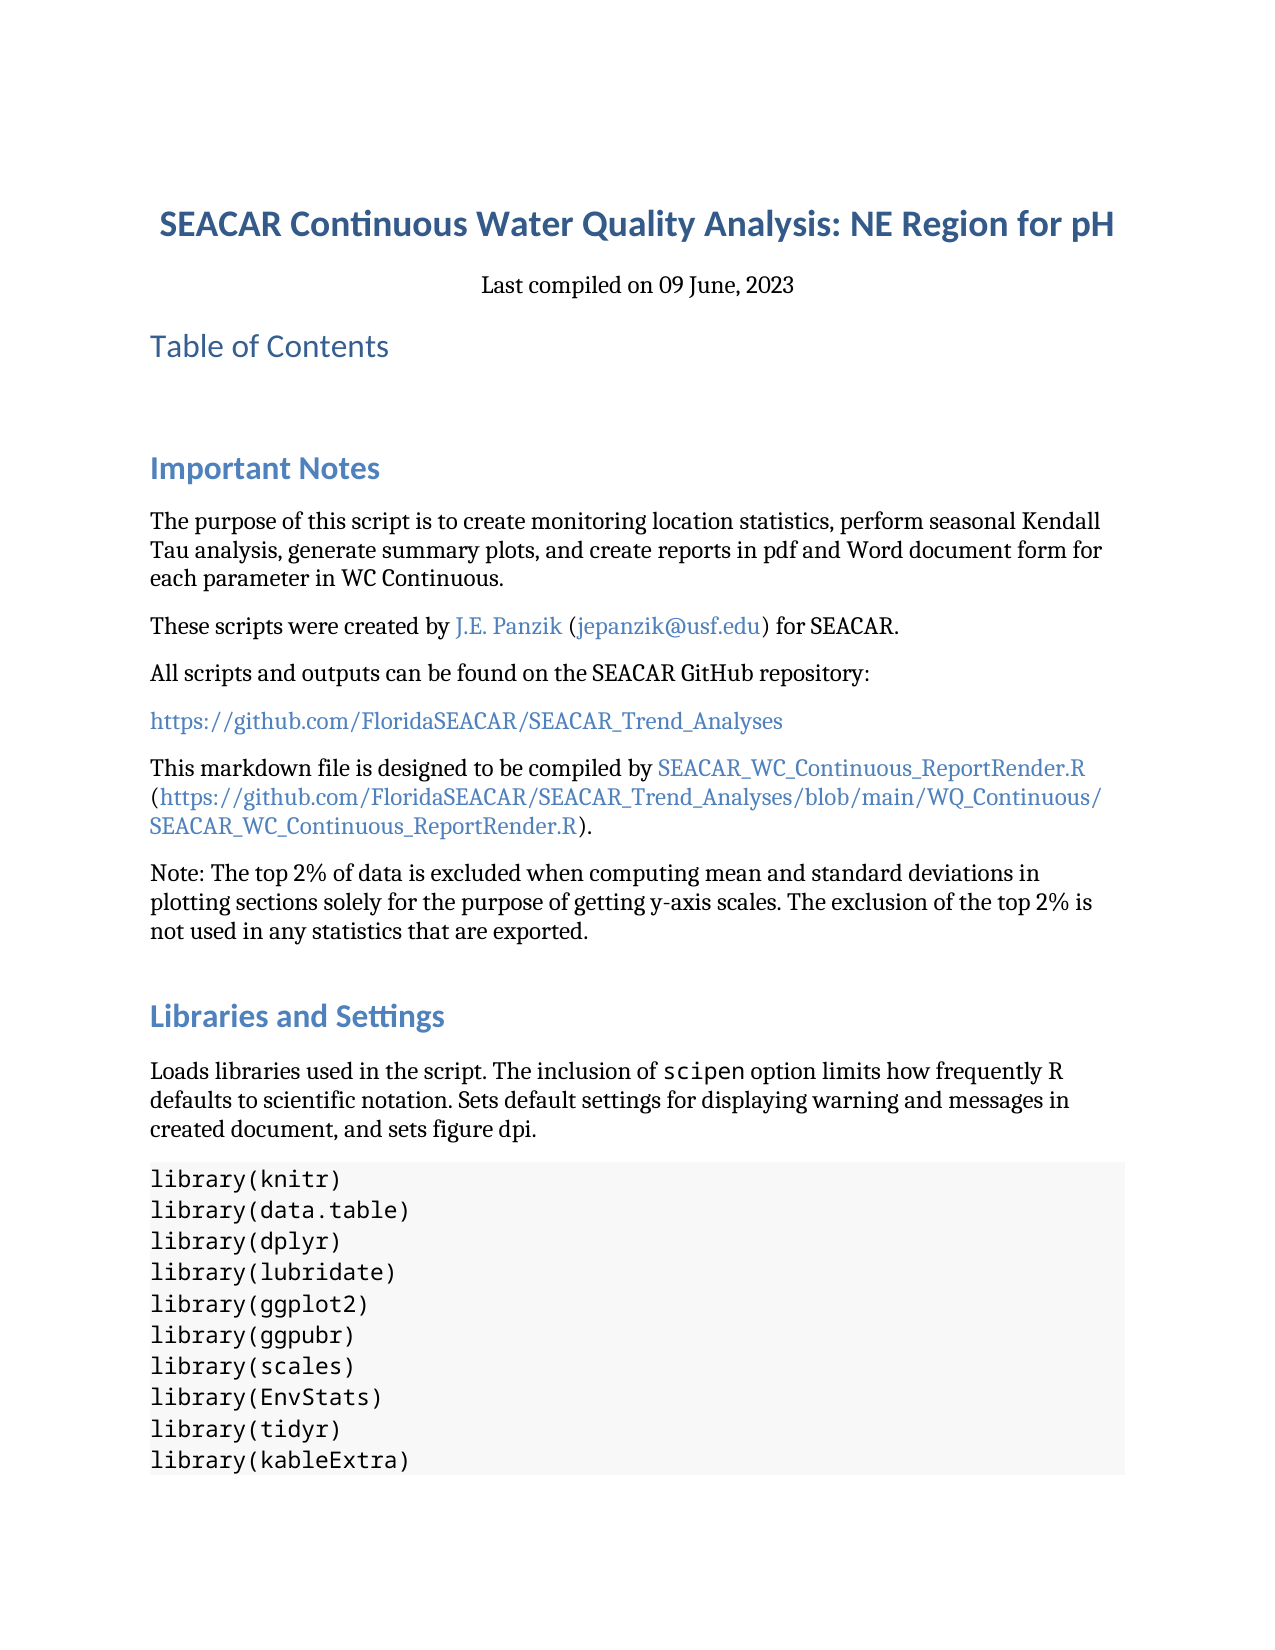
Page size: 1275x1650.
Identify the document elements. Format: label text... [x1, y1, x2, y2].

title SEACAR Continuous Water Quality Analysis: NE Region for pH [150, 200, 1125, 246]
text These scripts were created by J.E. Panzik (jepanzik@usf.edu) for SEACAR. [150, 612, 1125, 641]
text The purpose of this script is to create monitoring location statistics, perform seasonal Kendall Tau analysis, generate summary plots, and create reports in pdf and Word document form for each parameter in WC Continuous. [150, 507, 1125, 593]
text This markdown file is designed to be compiled by SEACAR_WC_Continuous_ReportRender.R (https://github.com/FloridaSEACAR/SEACAR_Trend_Analyses/blob/main/WQ_Continuous/SEACAR_WC_Continuous_ReportRender.R). [150, 754, 1125, 841]
text Loads libraries used in the script. The inclusion of scipen option limits how frequently R defaults to scientific notation. Sets default settings for displaying warning and messages in created document, and sets figure dpi. [150, 1055, 1125, 1144]
text https://github.com/FloridaSEACAR/SEACAR_Trend_Analyses [150, 707, 1125, 736]
text All scripts and outputs can be found on the SEACAR GitHub repository: [150, 659, 1125, 688]
text Note: The top 2% of data is excluded when computing mean and standard deviations in plotting sections solely for the purpose of getting y-axis scales. The exclusion of the top 2% is not used in any statistics that are exported. [150, 859, 1125, 946]
text Last compiled on 09 June, 2023 [150, 271, 1125, 299]
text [150, 1162, 1125, 1475]
subtitle Important Notes [150, 447, 1125, 488]
subtitle Libraries and Settings [150, 996, 1125, 1036]
